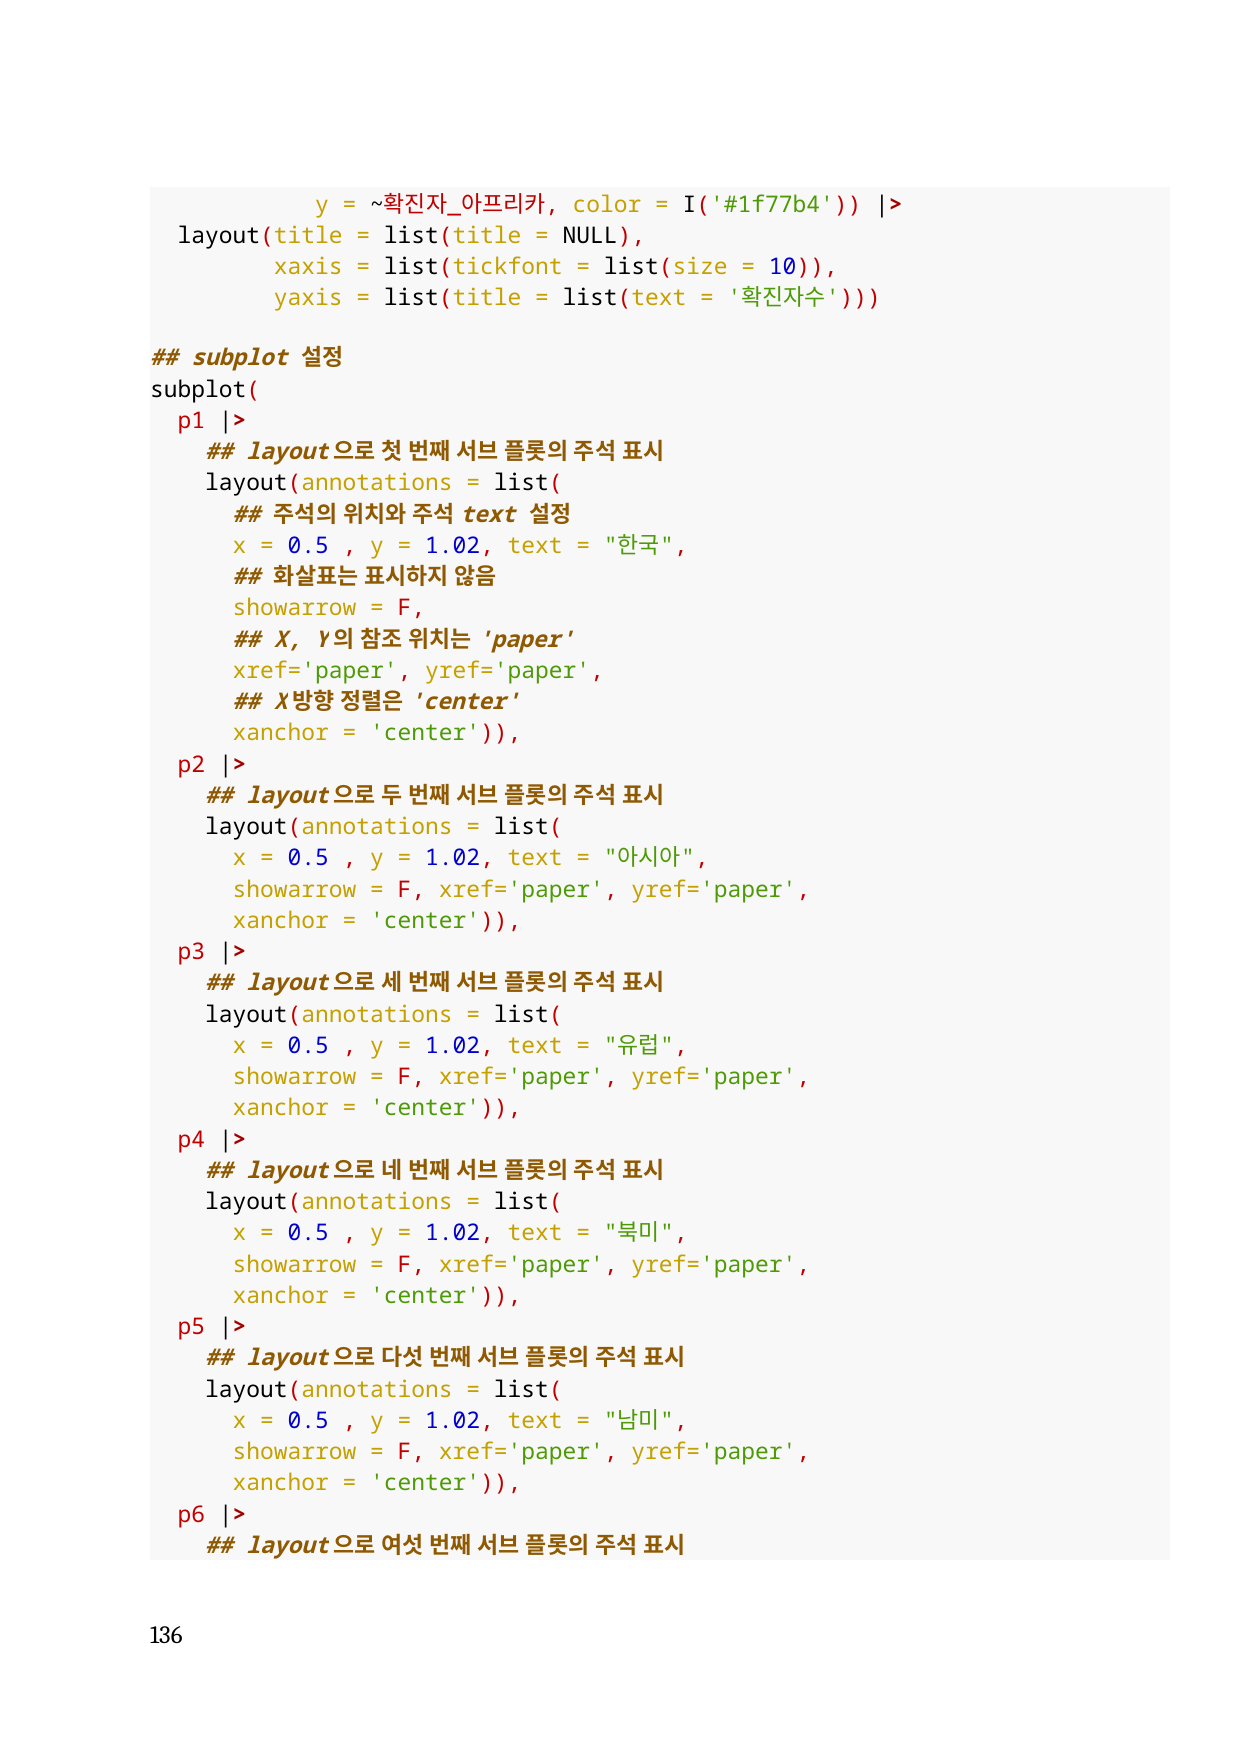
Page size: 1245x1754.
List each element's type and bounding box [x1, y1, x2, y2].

text [150, 187, 1170, 1560]
